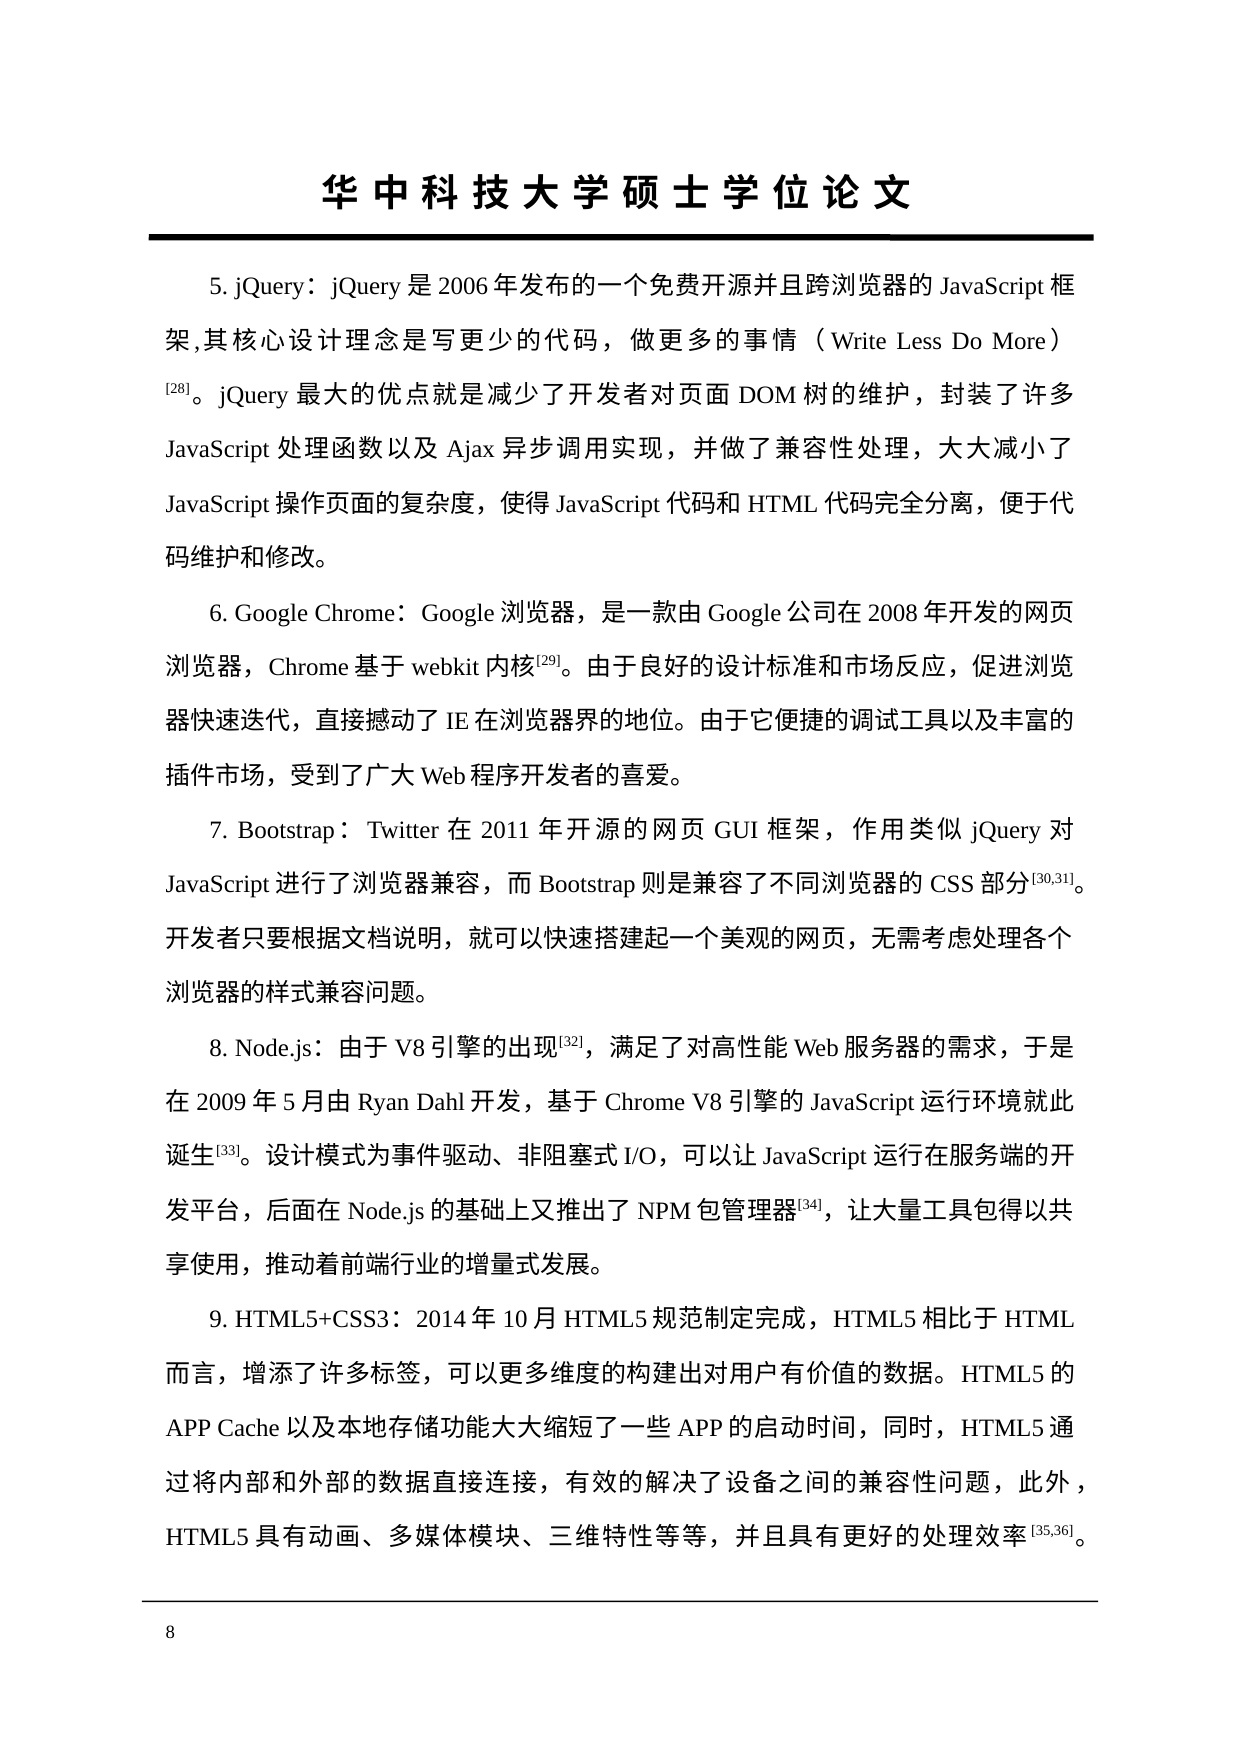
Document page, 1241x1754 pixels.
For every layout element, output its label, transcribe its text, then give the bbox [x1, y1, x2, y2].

text 6. Google Chrome：Google浏览器，是一款由Google公司在2008年开发的网页浏览器，Chrome基于webkit内核[29]。由于良好的设计标准和市场反应，促进浏览器快速迭代，直接撼动了IE在浏览器界的地位。由于它便捷的调试工具以及丰富的插件市场，受到了广大Web程序开发者的喜爱。 [165, 592, 1075, 791]
text 8. Node.js：由于V8引擎的出现[32]，满足了对高性能Web服务器的需求，于是在2009年5月由Ryan Dahl开发，基于Chrome V8引擎的JavaScript运行环境就此诞生[33]。设计模式为事件驱动、非阻塞式I/O，可以让JavaScript 运行在服务端的开发平台，后面在Node.js的基础上又推出了NPM包管理器[34]，让大量工具包得以共享使用，推动着前端行业的增量式发展。 [165, 1027, 1075, 1281]
text 5. jQuery：jQuery是2006年发布的一个免费开源并且跨浏览器的JavaScript框架,其核心设计理念是写更少的代码，做更多的事情（Write Less Do More）[28]。jQuery最大的优点就是减少了开发者对页面DOM树的维护，封装了许多JavaScript处理函数以及Ajax异步调用实现，并做了兼容性处理，大大减小了JavaScript操作页面的复杂度，使得JavaScript 代码和 HTML 代码完全分离，便于代码维护和修改。 [165, 266, 1075, 574]
text 7. Bootstrap：Twitter在2011年开源的网页GUI框架，作用类似jQuery对JavaScript进行了浏览器兼容，而Bootstrap则是兼容了不同浏览器的CSS部分[30,31]。开发者只要根据文档说明，就可以快速搭建起一个美观的网页，无需考虑处理各个浏览器的样式兼容问题。 [165, 809, 1075, 1009]
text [165, 1299, 1075, 1553]
